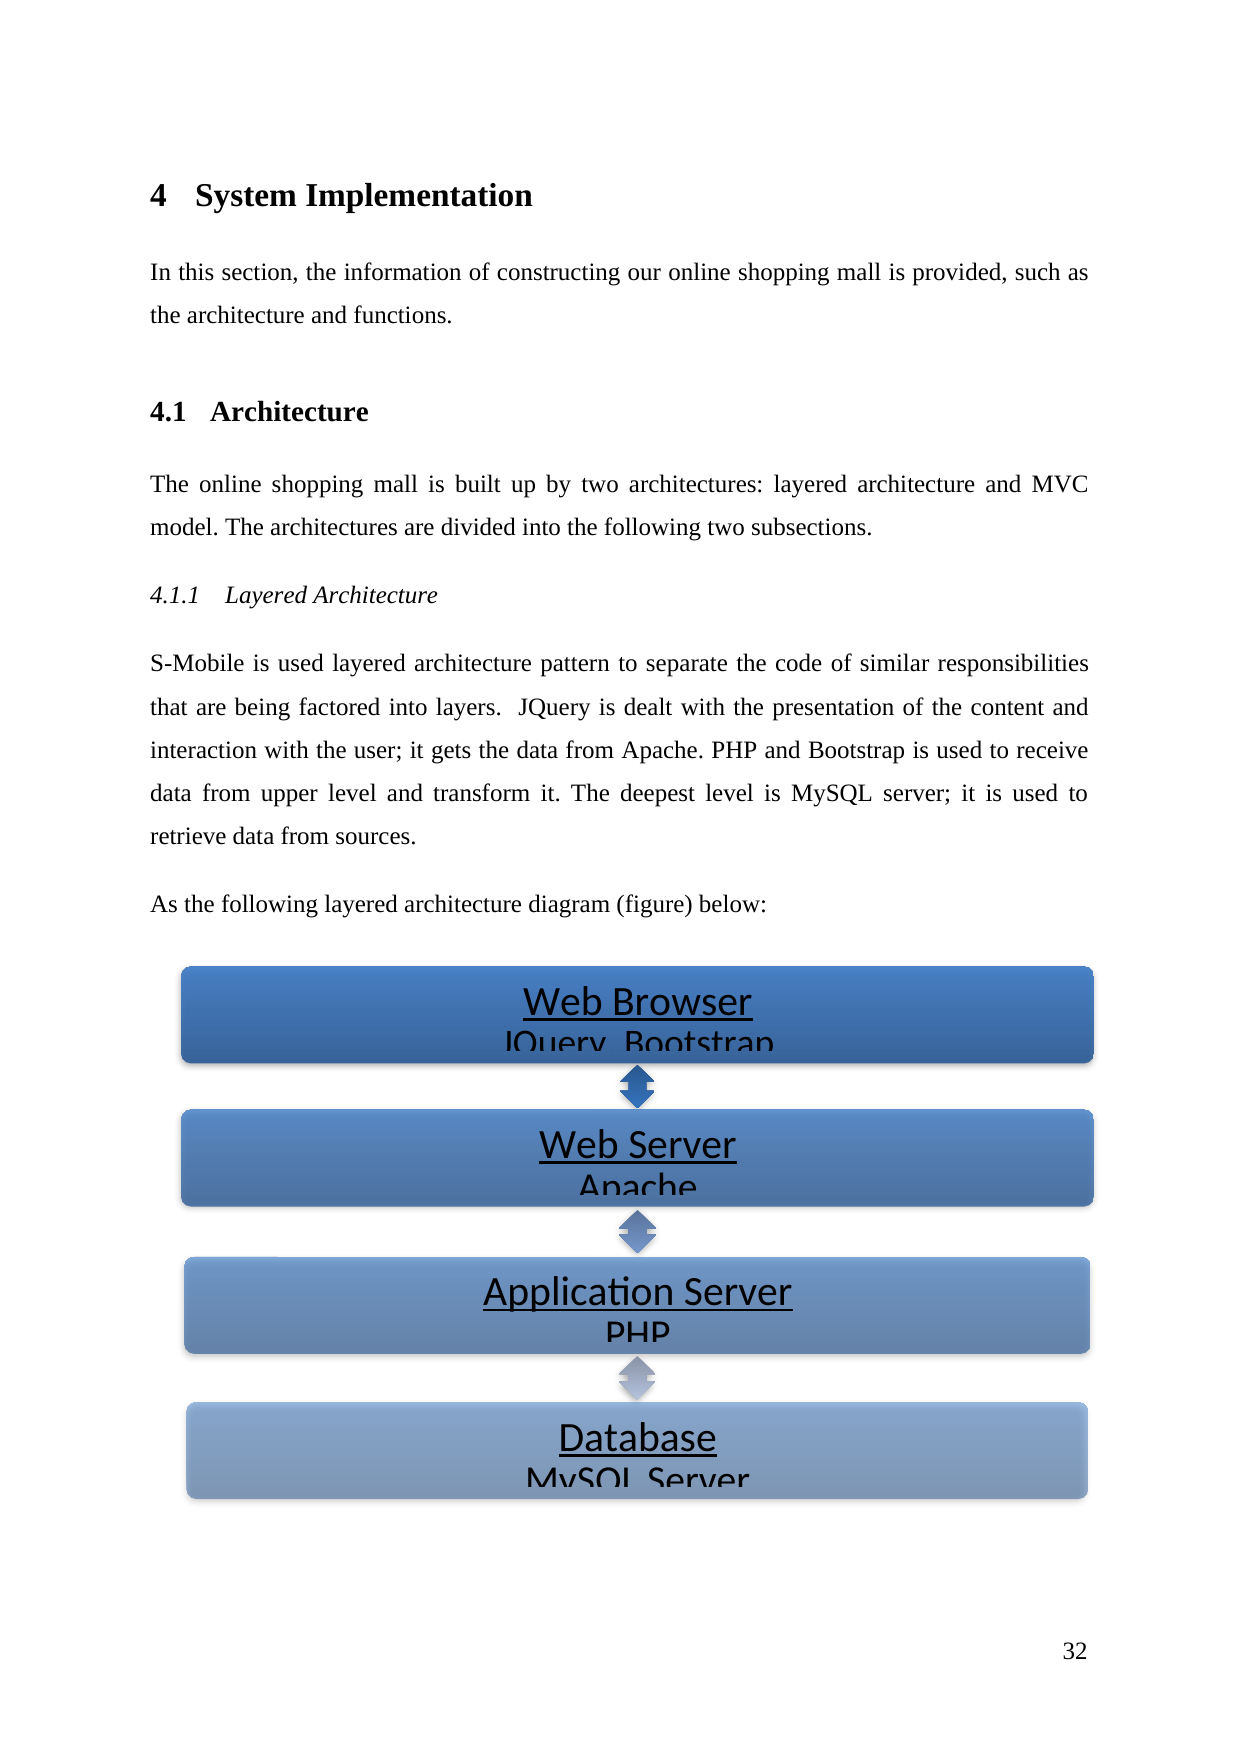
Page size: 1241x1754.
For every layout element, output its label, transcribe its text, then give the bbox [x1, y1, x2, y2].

subtitle System Implementation [150, 175, 1090, 213]
subtitle Architecture [150, 394, 1090, 427]
subtitle Layered Architecture [150, 580, 1090, 609]
text The online shopping mall is built up by two architectures: layered architecture and MVC model. The architectures are divided into the following two subsections. [150, 469, 1090, 541]
text As the following layered architecture diagram (figure) below: [150, 889, 1090, 918]
text In this section, the information of constructing our online shopping mall is provided, such as the architecture and functions. [150, 257, 1090, 329]
text S-Mobile is used layered architecture pattern to separate the code of similar responsibilities that are being factored into layers. JQuery is dealt with the presentation of the content and interaction with the user; it gets the data from Apache. PHP and Bootstrap is used to receive data from upper level and transform it. The deepest level is MySQL server; it is used to retrieve data from sources. [150, 648, 1090, 850]
